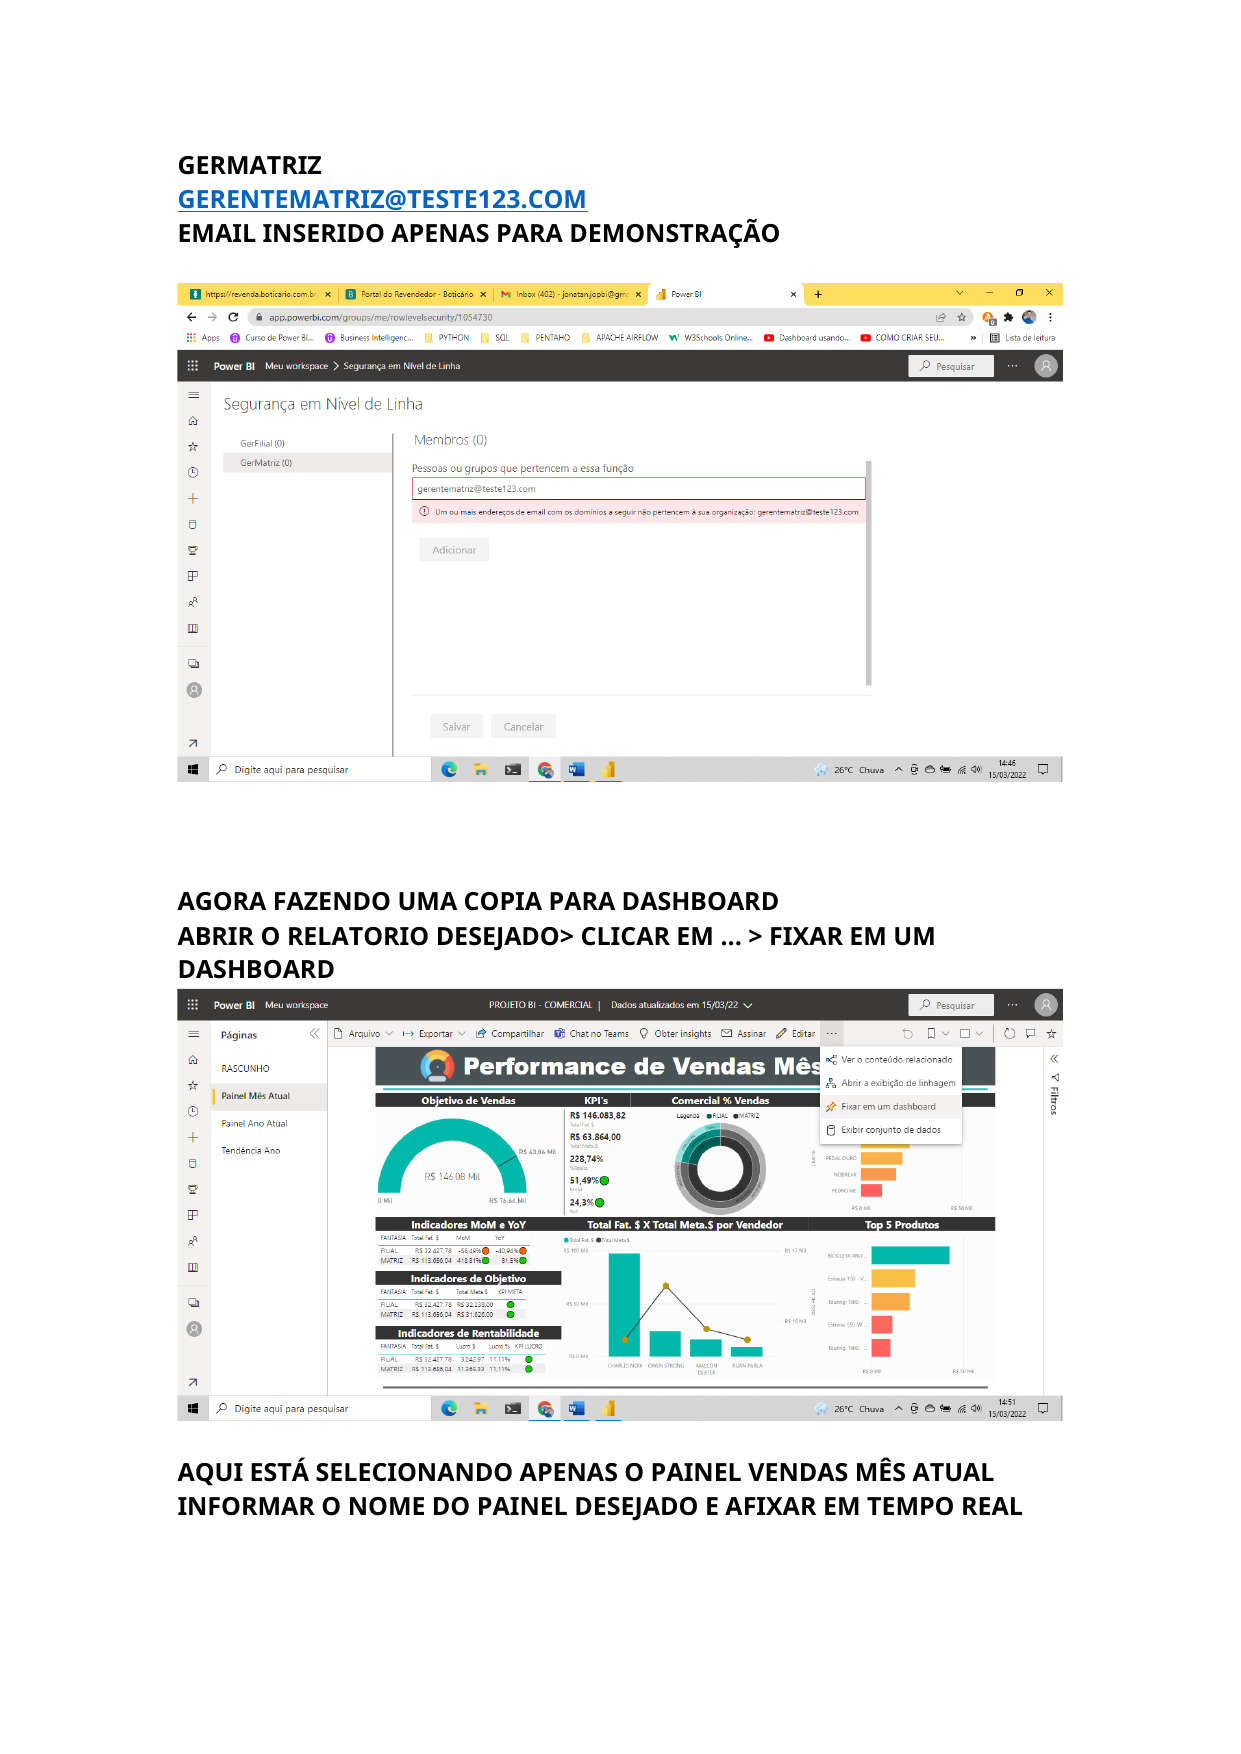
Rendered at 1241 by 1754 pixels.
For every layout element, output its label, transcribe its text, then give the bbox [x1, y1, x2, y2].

text AGORA FAZENDO UMA COPIA PARA DASHBOARD [177, 884, 1063, 918]
text ABRIR O RELATORIO DESEJADO> CLICAR EM ... > FIXAR EM UM DASHBOARD [177, 918, 1063, 986]
text GERENTEMATRIZ@TESTE123.COM [177, 182, 1063, 216]
text INFORMAR O NOME DO PAINEL DESEJADO E AFIXAR EM TEMPO REAL [177, 1488, 1063, 1522]
picture [177, 283, 1063, 782]
text EMAIL INSERIDO APENAS PARA DEMONSTRAÇÃO [177, 216, 1063, 250]
picture [177, 986, 1063, 1421]
text AQUI ESTÁ SELECIONANDO APENAS O PAINEL VENDAS MÊS ATUAL [177, 1454, 1063, 1488]
text GERMATRIZ [177, 148, 1063, 182]
